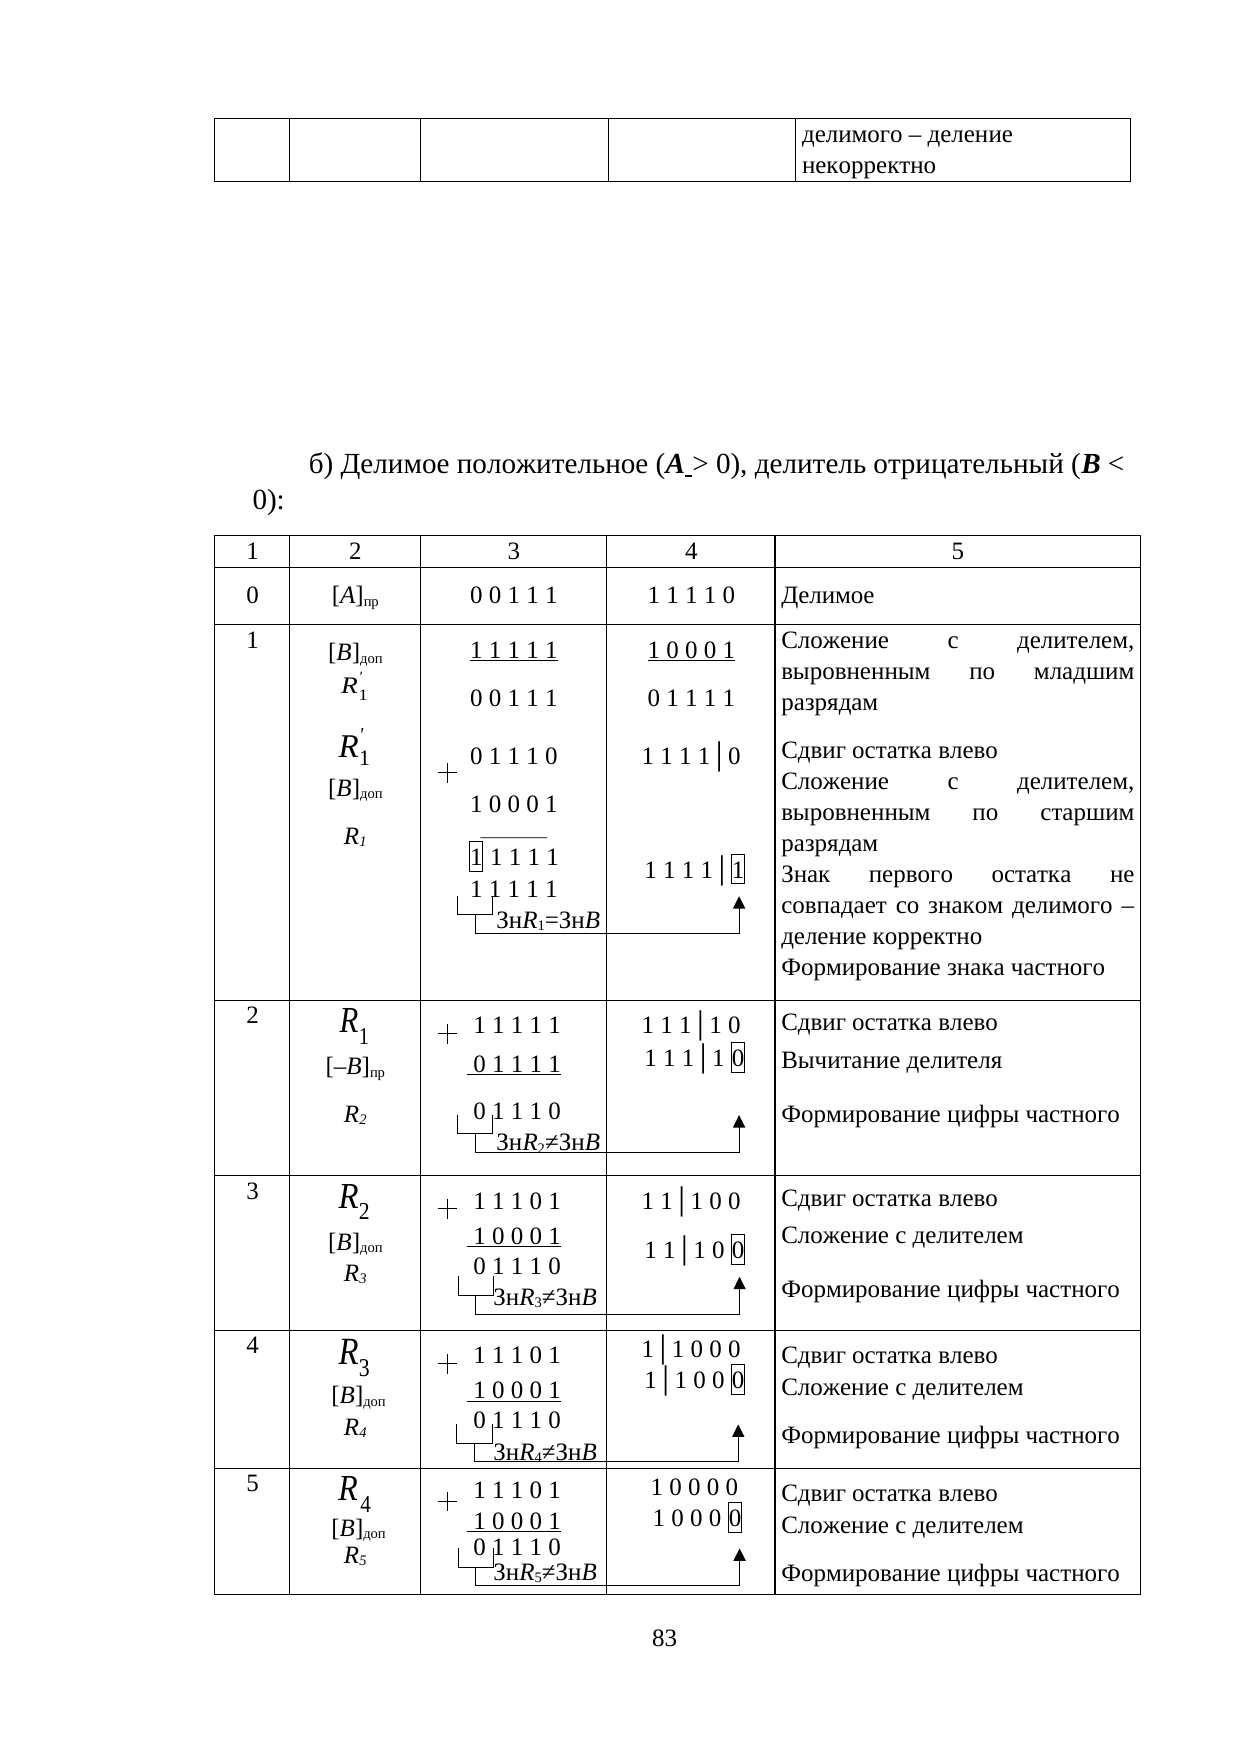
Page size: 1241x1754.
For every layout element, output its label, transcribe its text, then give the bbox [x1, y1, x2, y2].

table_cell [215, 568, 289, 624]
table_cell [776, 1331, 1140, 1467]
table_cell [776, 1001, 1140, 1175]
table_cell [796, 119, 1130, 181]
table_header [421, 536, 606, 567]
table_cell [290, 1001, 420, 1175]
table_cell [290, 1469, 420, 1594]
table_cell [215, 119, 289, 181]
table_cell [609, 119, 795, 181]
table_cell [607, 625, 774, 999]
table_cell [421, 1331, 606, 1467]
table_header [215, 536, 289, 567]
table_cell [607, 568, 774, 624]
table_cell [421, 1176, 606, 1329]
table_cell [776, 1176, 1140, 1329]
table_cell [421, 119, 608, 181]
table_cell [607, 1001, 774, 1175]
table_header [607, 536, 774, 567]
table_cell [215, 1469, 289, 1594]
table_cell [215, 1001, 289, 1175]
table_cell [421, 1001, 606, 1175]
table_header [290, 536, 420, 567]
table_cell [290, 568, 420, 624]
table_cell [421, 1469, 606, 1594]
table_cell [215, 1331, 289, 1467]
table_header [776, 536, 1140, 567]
text б) Делимое положительное (A > 0), делитель отрицательный (B < 0): [252, 446, 1149, 516]
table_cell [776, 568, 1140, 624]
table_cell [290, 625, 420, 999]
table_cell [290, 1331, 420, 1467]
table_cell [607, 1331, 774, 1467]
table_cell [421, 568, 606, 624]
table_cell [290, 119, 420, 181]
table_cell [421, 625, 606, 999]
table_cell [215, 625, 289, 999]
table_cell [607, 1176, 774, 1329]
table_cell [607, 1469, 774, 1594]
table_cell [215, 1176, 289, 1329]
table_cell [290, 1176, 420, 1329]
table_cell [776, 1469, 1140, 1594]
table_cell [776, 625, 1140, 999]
